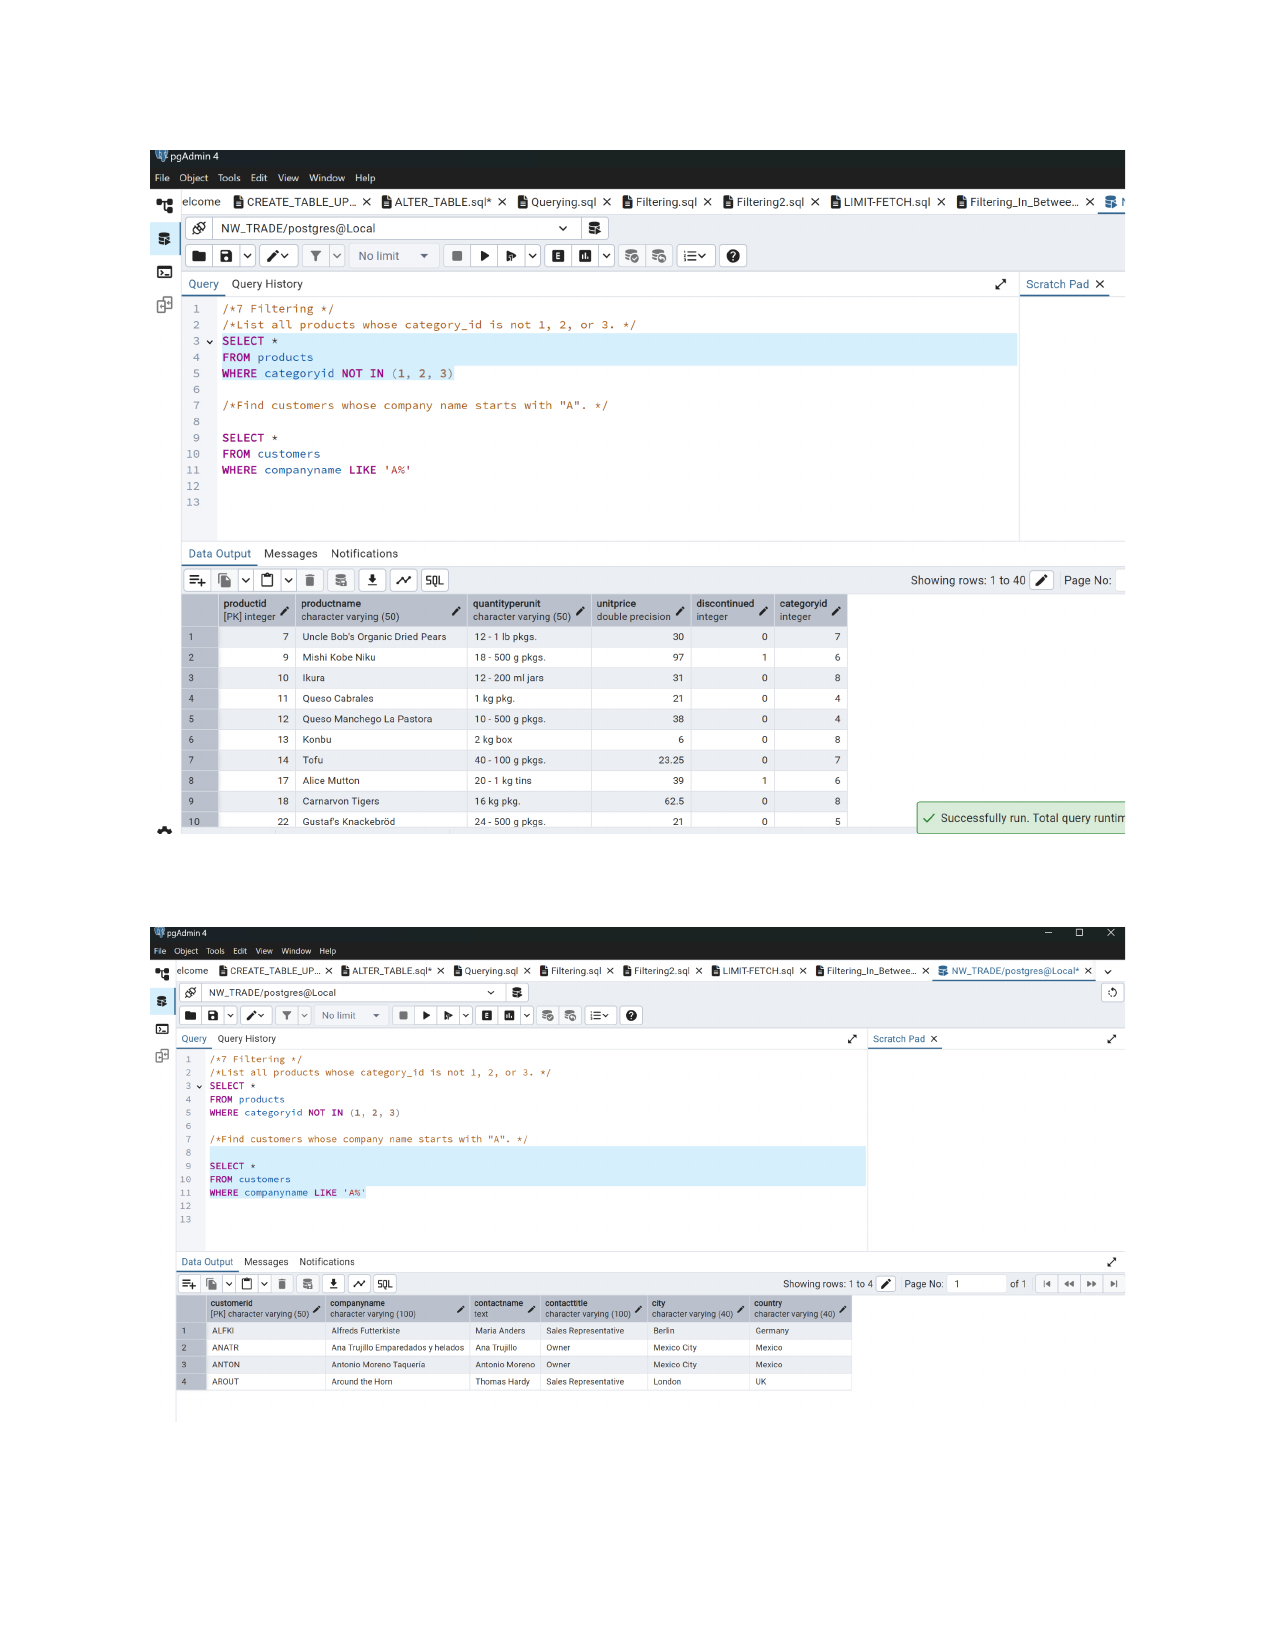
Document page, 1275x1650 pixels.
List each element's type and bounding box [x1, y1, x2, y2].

picture [150, 150, 1125, 834]
picture [150, 927, 1125, 1422]
